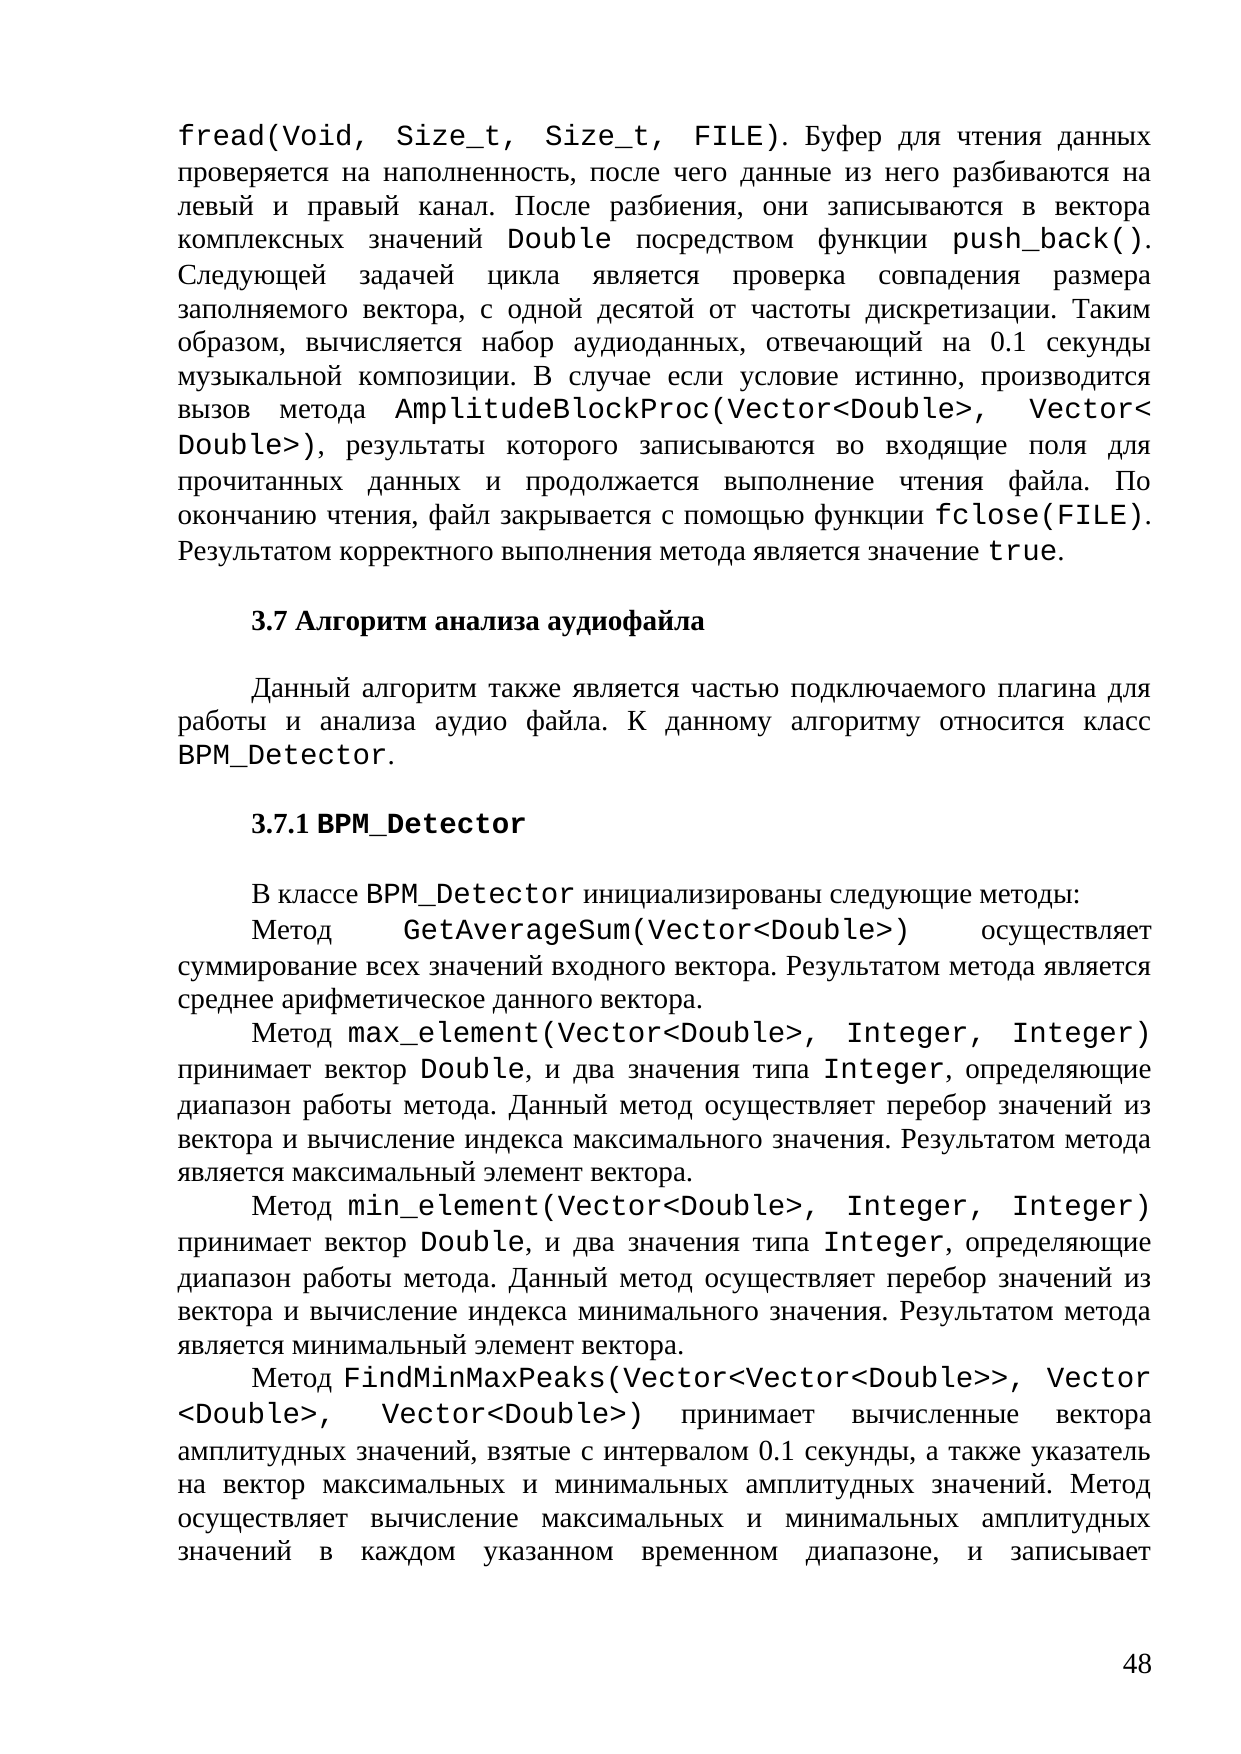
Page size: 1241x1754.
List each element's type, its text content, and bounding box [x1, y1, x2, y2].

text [177, 1361, 1152, 1567]
text 3.7.1 BPM_Detector [177, 806, 1152, 842]
text Данный алгоритм также является частью подключаемого плагина для работы и анализа аудио файла. К данному алгоритму относится класс BPM_Detector. [177, 670, 1152, 773]
text Метод max_element(Vector<Double>, Integer, Integer) принимает вектор Double, и два значения типа Integer, определяющие диапазон работы метода. Данный метод осуществляет перебор значений из вектора и вычисление индекса максимального значения. Результатом метода является максимальный элемент вектора. [177, 1015, 1152, 1188]
text В классе BPM_Detector инициализированы следующие методы: [177, 876, 1152, 912]
text Метод GetAverageSum(Vector<Double>) осуществляет суммирование всех значений входного вектора. Результатом метода является среднее арифметическое данного вектора. [177, 912, 1152, 1015]
text Метод min_element(Vector<Double>, Integer, Integer) принимает вектор Double, и два значения типа Integer, определяющие диапазон работы метода. Данный метод осуществляет перебор значений из вектора и вычисление индекса минимального значения. Результатом метода является минимальный элемент вектора. [177, 1188, 1152, 1361]
text 3.7 Алгоритм анализа аудиофайла [177, 603, 1152, 636]
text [177, 118, 1152, 569]
